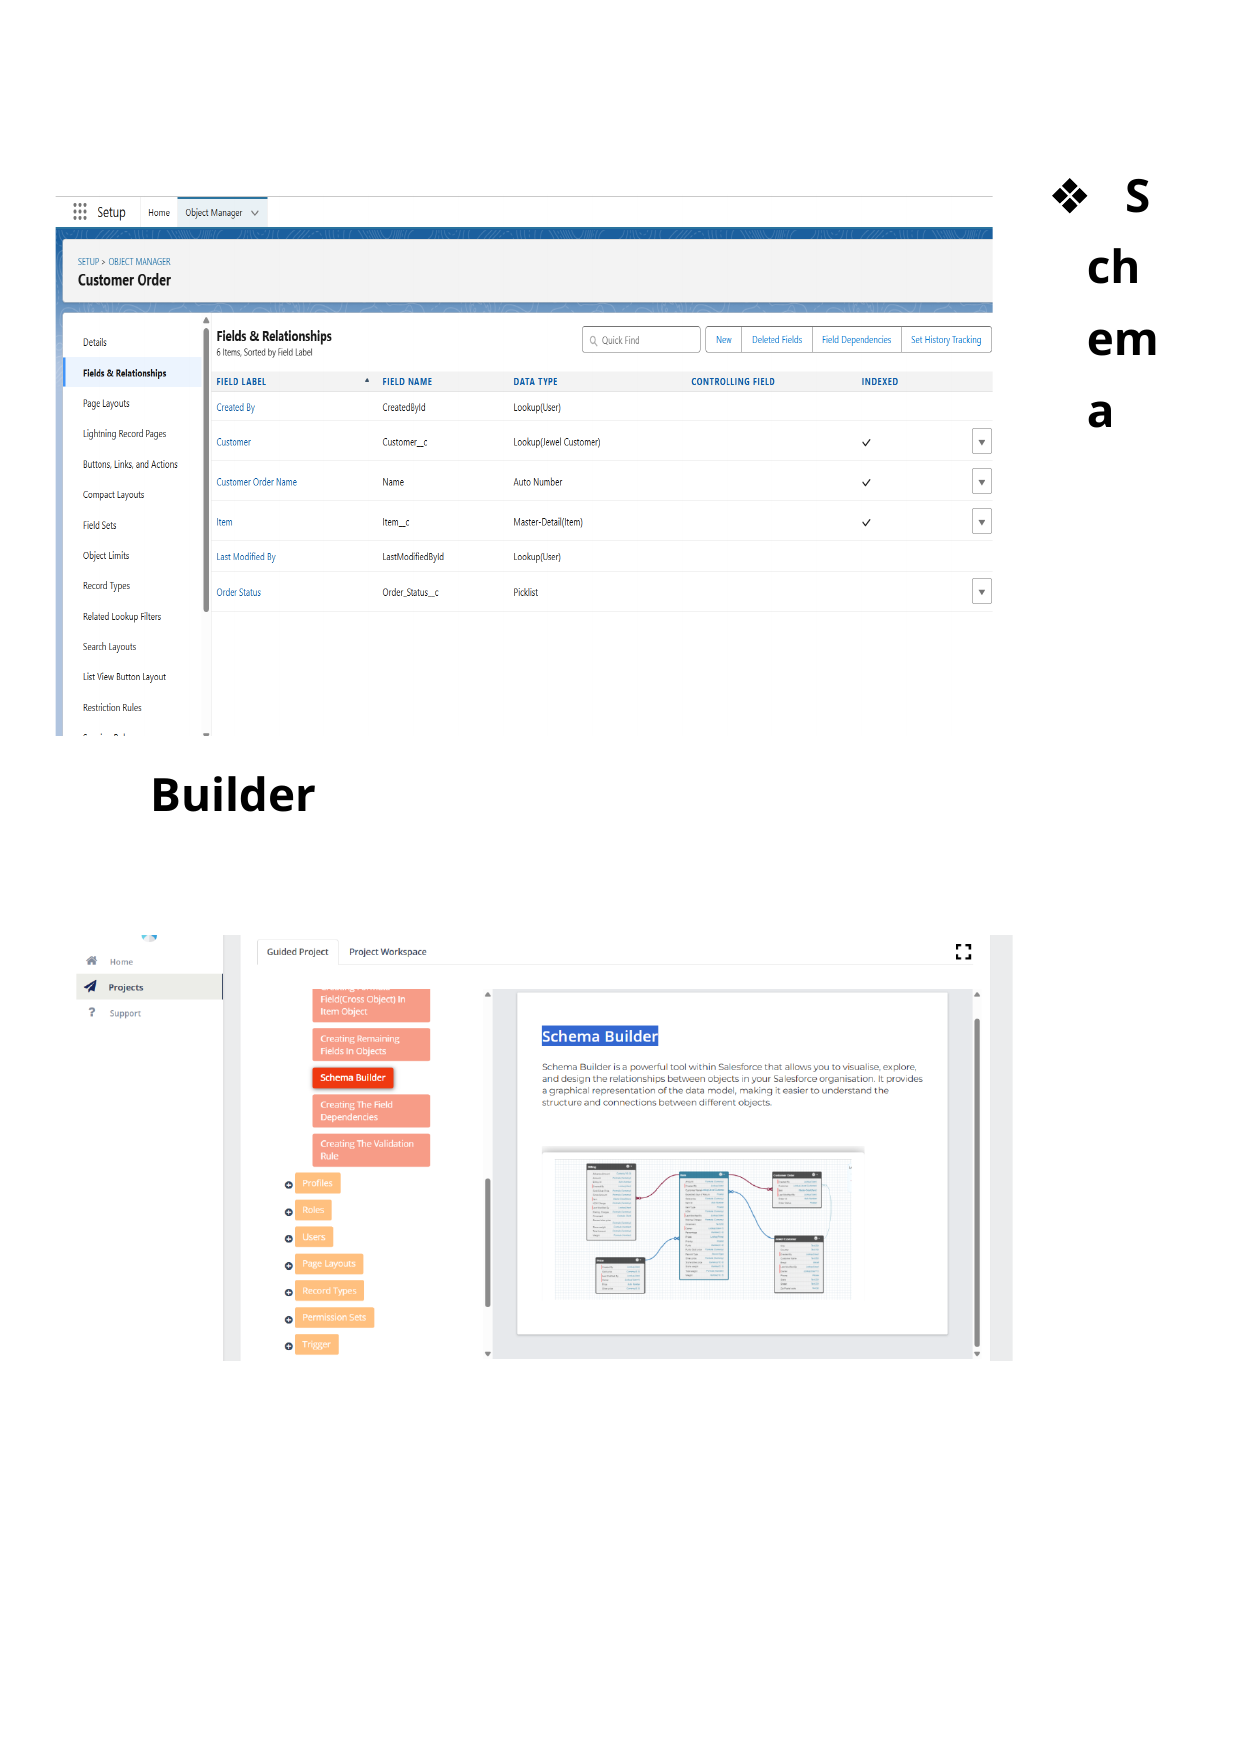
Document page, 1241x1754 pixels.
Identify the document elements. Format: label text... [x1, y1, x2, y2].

picture [75, 935, 1012, 1360]
picture [55, 194, 992, 735]
